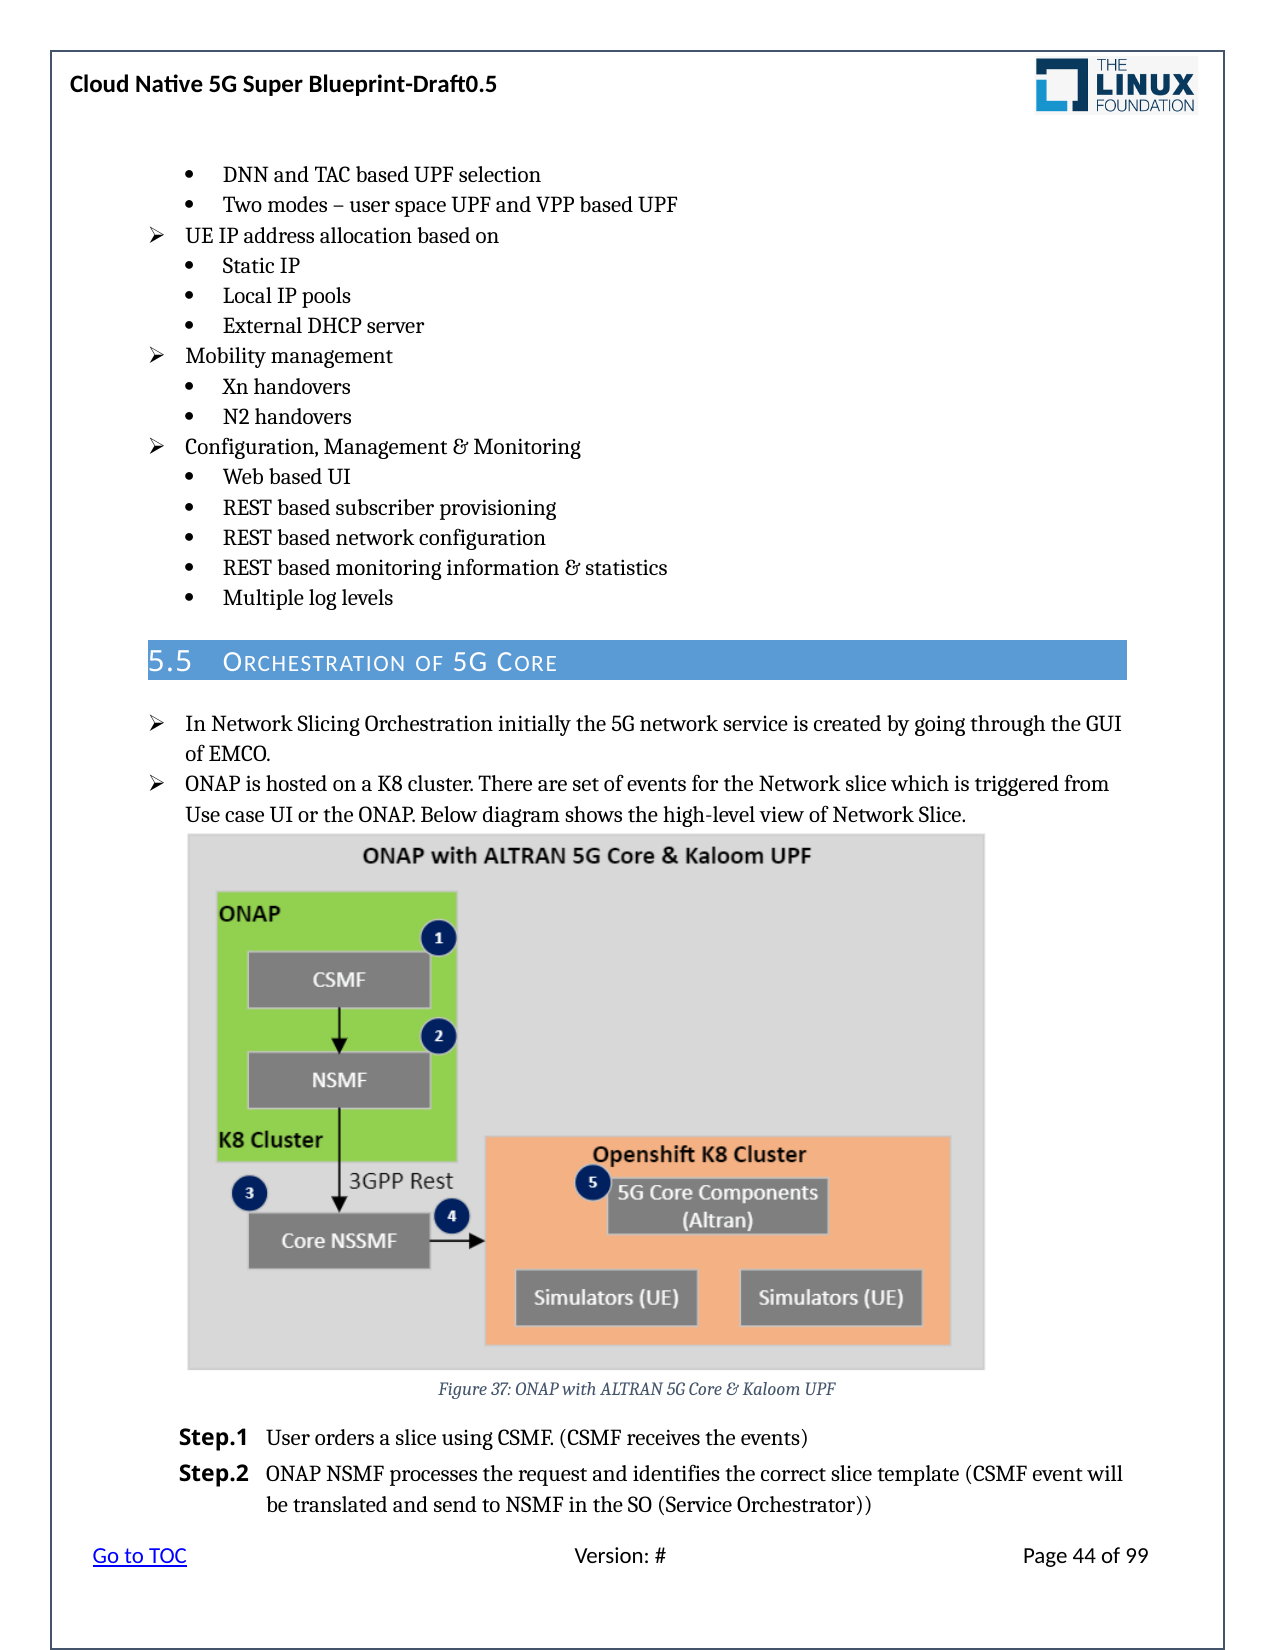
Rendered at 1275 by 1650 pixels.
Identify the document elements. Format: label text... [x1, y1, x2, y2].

text Orchestration of 5G Core [148, 640, 1127, 680]
list DNN and TAC based UPF selection [185, 162, 1127, 188]
list Web based UI [185, 464, 1127, 490]
list Two modes – user space UPF and VPP based UPF [185, 192, 1127, 218]
list REST based subscriber provisioning [185, 494, 1127, 521]
list Local IP pools [185, 283, 1127, 309]
picture [185, 831, 989, 1375]
list External DHCP server [185, 313, 1127, 339]
picture [1034, 56, 1199, 115]
list ONAP NSMF processes the request and identifies the correct slice template (CSMF event will be translated and send to NSMF in the SO (Service Orchestrator)) [213, 1457, 1127, 1519]
list In Network Slicing Orchestration initially the 5G network service is created by going through the GUI of EMCO. [148, 711, 1127, 767]
list Xn handovers [185, 373, 1127, 400]
list User orders a slice using CSMF. (CSMF receives the events) [213, 1421, 1127, 1452]
list N2 handovers [185, 404, 1127, 430]
list ONAP is hosted on a K8 cluster. There are set of events for the Network slice which is triggered from Use case UI or the ONAP. Below diagram shows the high-level view of Network Slice. [148, 771, 1127, 828]
list Configuration, Management & Monitoring [148, 434, 1127, 460]
list REST based monitoring information & statistics [185, 555, 1127, 581]
list Mobility management [148, 343, 1127, 369]
list UE IP address allocation based on [148, 222, 1127, 249]
list Multiple log levels [185, 585, 1127, 611]
text Figure 37: ONAP with ALTRAN 5G Core & Kaloom UPF [148, 1379, 1127, 1400]
list REST based network configuration [185, 524, 1127, 551]
list Static IP [185, 253, 1127, 279]
